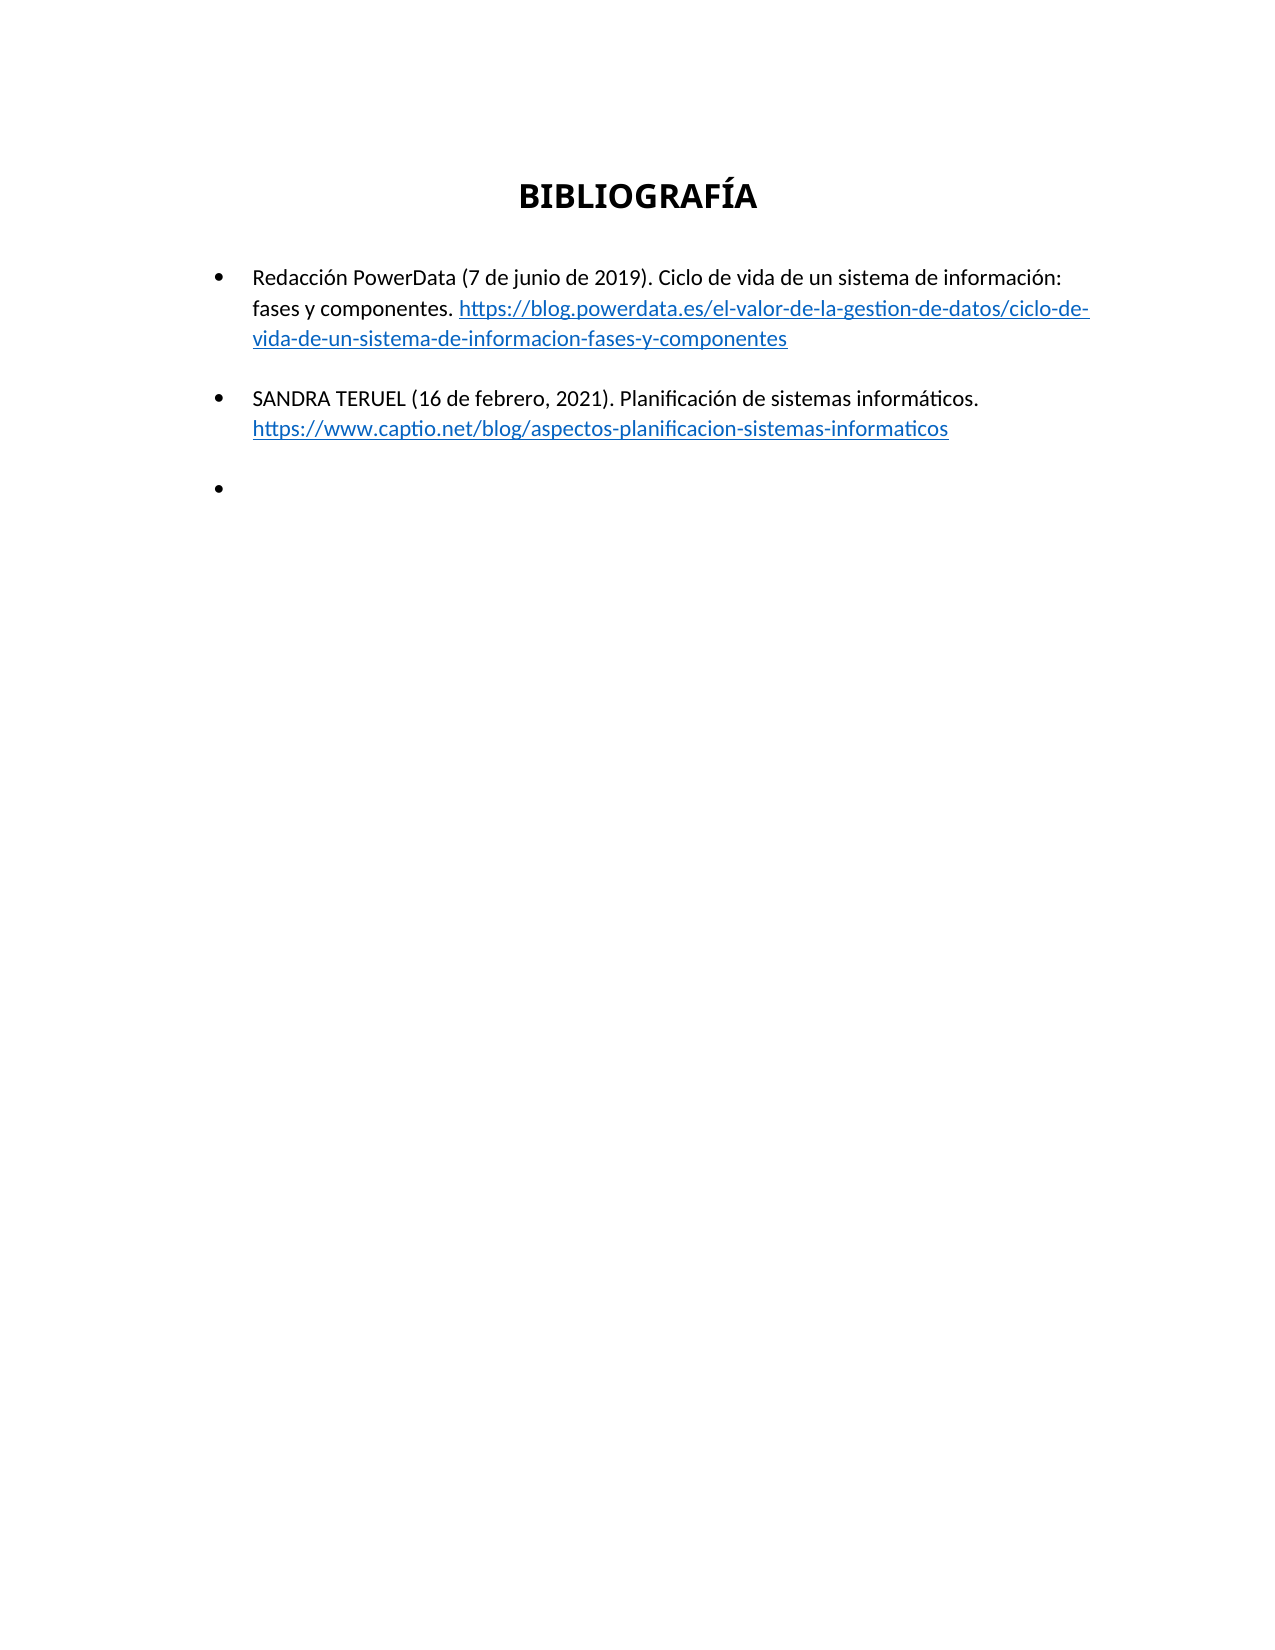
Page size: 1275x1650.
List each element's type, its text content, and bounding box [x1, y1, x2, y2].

text BIBLIOGRAFÍA [177, 173, 1098, 218]
list SANDRA TERUEL (16 de febrero, 2021). Planificación de sistemas informáticos. https://www.captio.net/blog/aspectos-planificacion-sistemas-informaticos [215, 384, 1098, 442]
list Redacción PowerData (7 de junio de 2019). Ciclo de vida de un sistema de información: fases y componentes. https://blog.powerdata.es/el-valor-de-la-gestion-de-datos/ciclo-de-vida-de-un-sistema-de-informacion-fases-y-componentes [215, 263, 1098, 352]
